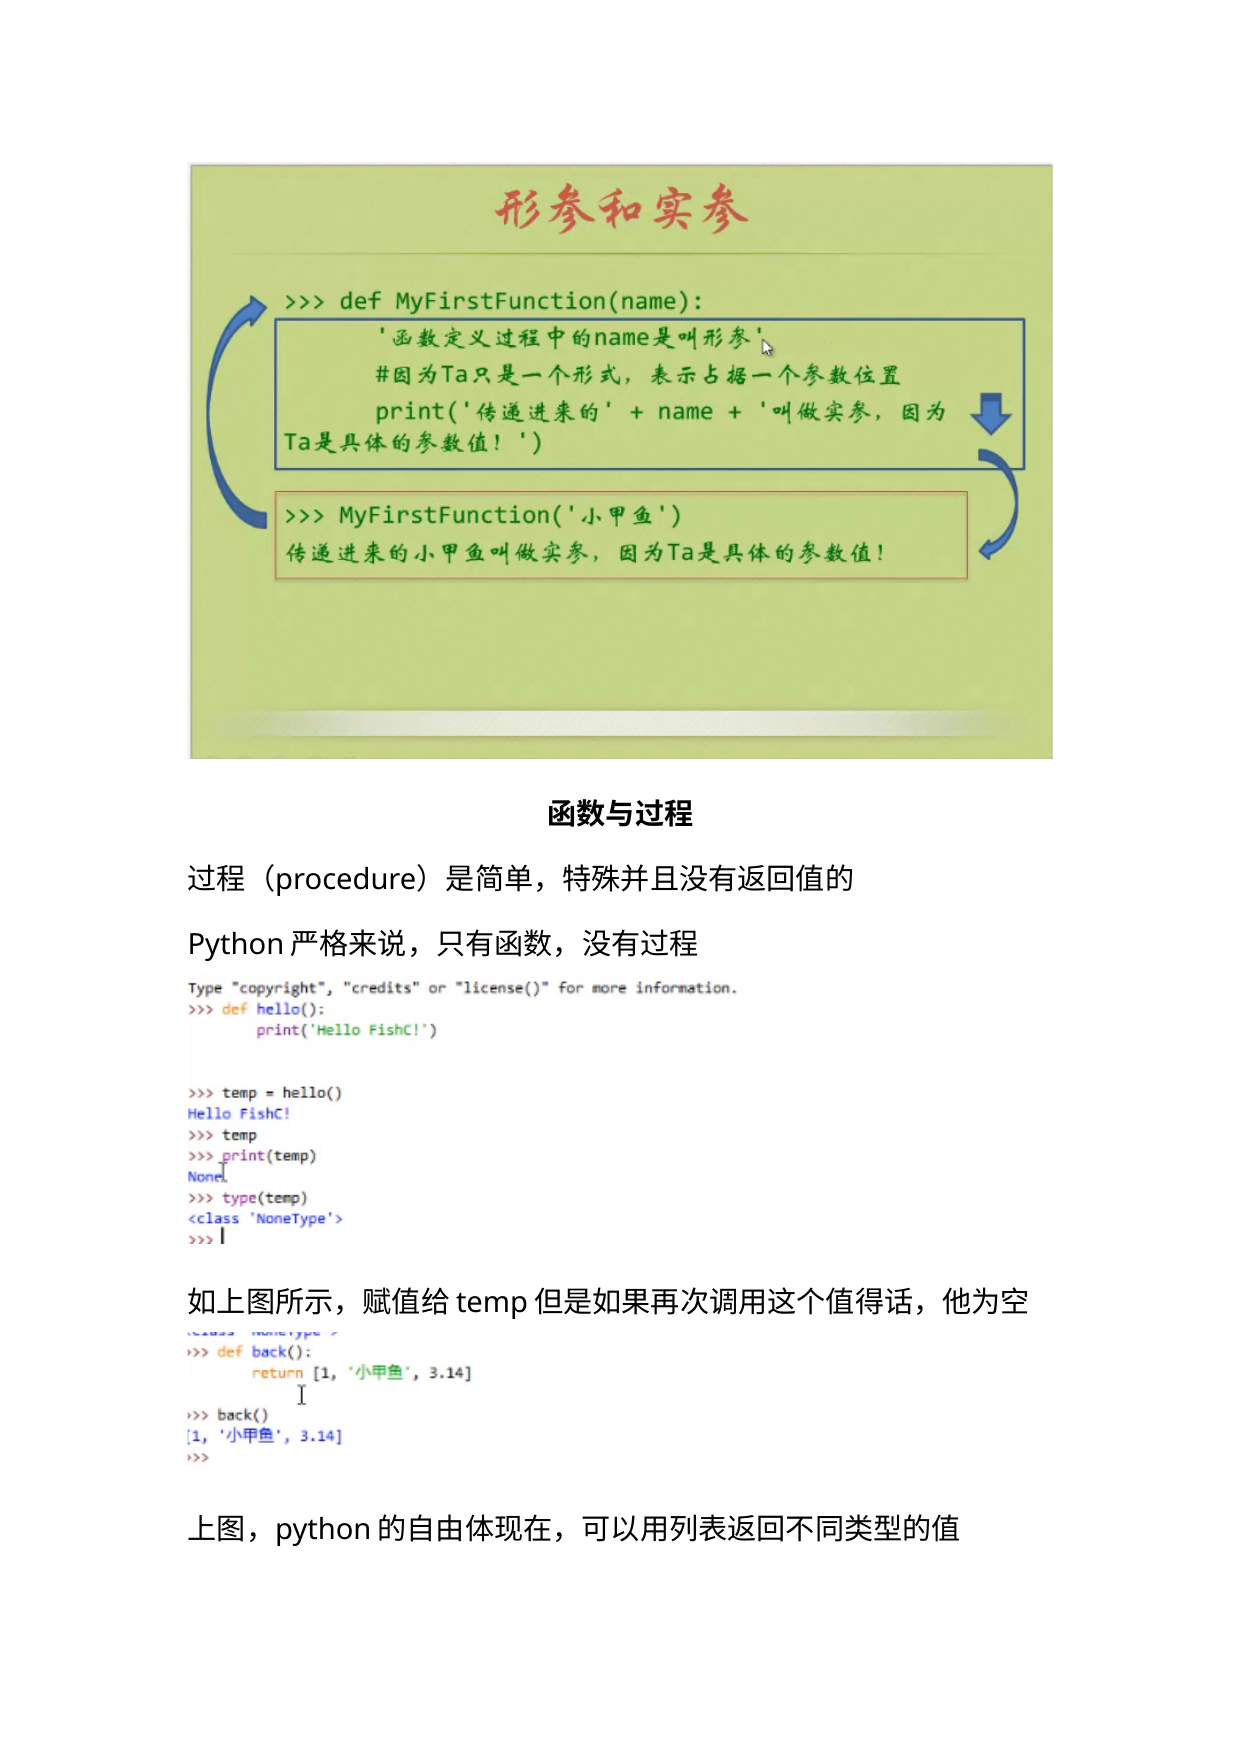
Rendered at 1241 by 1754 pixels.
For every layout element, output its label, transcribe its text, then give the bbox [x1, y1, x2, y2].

text 过程（procedure）是简单，特殊并且没有返回值的 [187, 844, 1053, 909]
picture [187, 162, 1053, 759]
text 函数与过程 [187, 779, 1053, 844]
picture [187, 1332, 608, 1495]
text 如上图所示，赋值给temp但是如果再次调用这个值得话，他为空 [187, 1267, 1053, 1332]
picture [187, 974, 807, 1244]
text 上图，python的自由体现在，可以用列表返回不同类型的值 [187, 1494, 1053, 1559]
text Python严格来说，只有函数，没有过程 [187, 909, 1053, 974]
